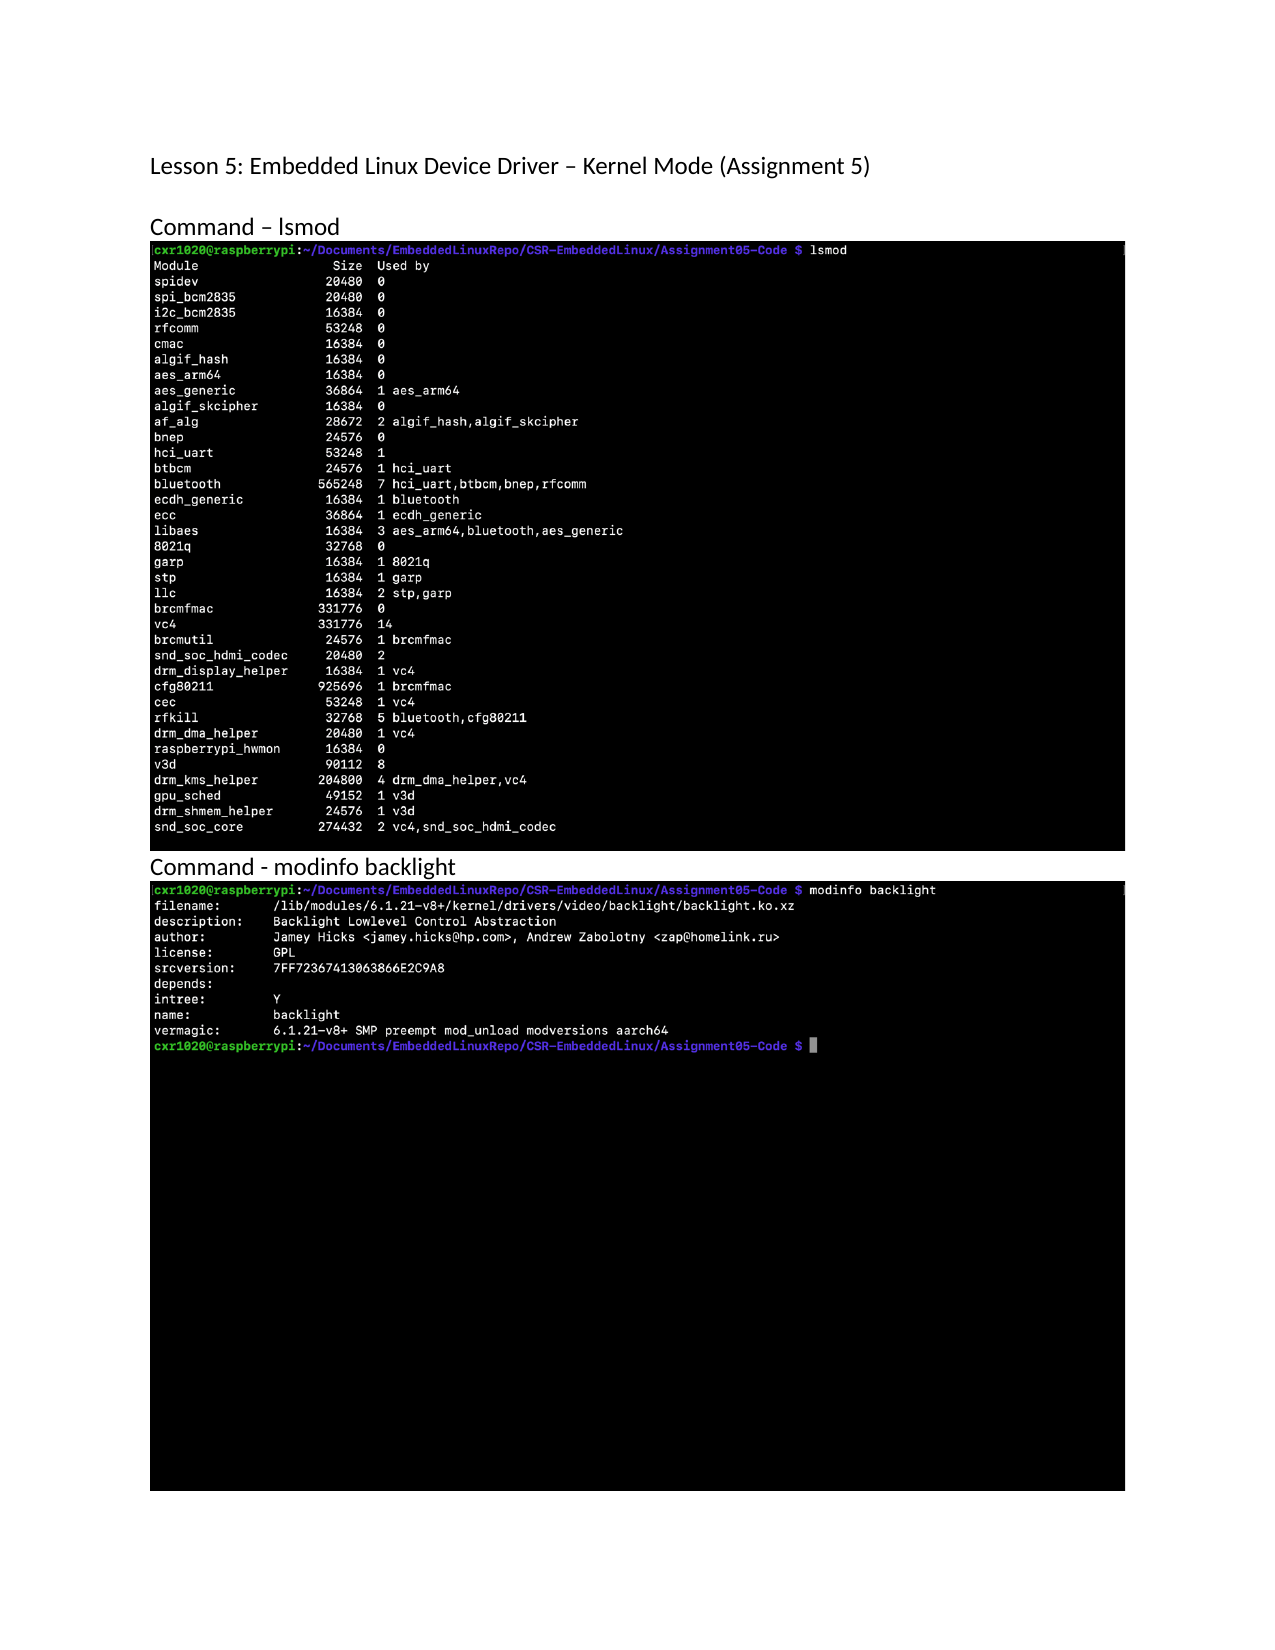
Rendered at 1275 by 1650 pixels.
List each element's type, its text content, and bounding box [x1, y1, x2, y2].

text Command – lsmod [150, 211, 1125, 241]
text Lesson 5: Embedded Linux Device Driver – Kernel Mode (Assignment 5) [150, 150, 1125, 181]
picture [150, 881, 1125, 1491]
text Command - modinfo backlight [150, 851, 1125, 881]
picture [150, 241, 1125, 851]
